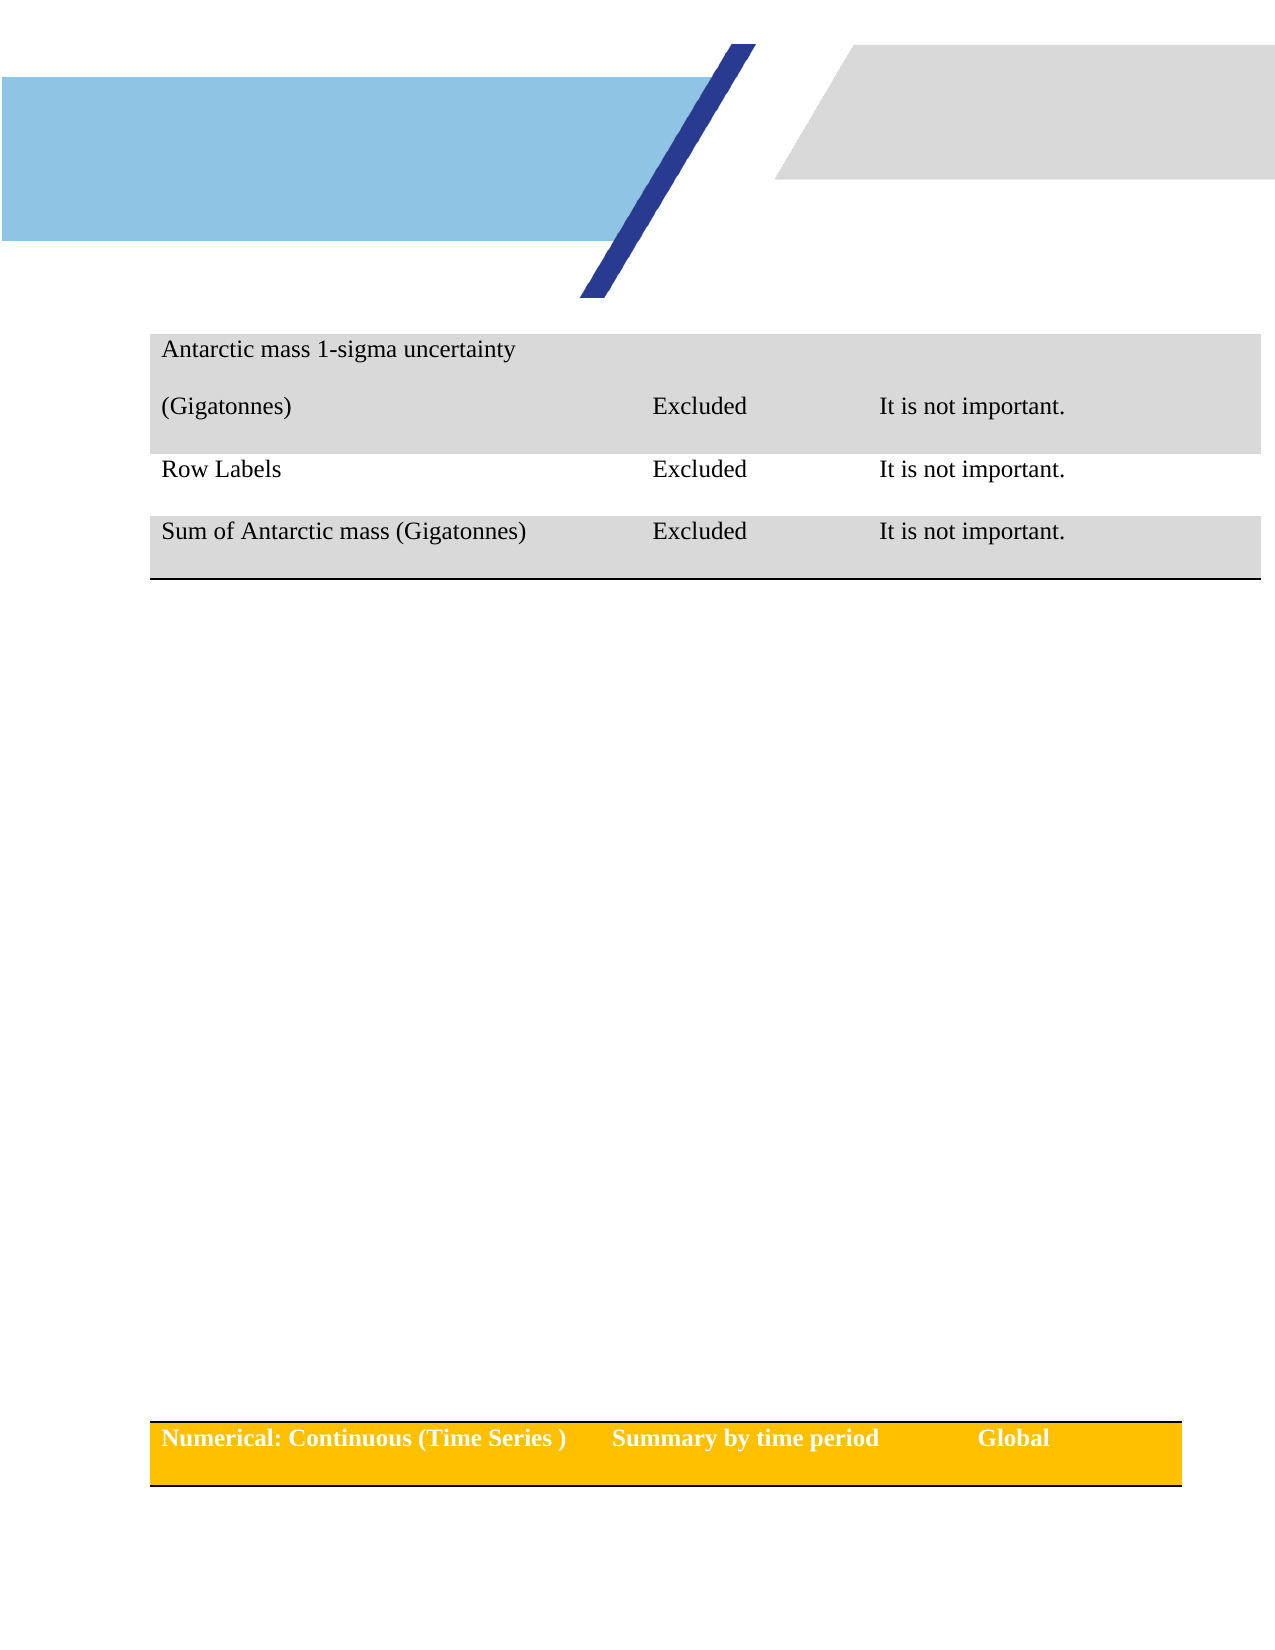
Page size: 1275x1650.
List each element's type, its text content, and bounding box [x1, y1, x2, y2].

table_cell Excluded [641, 334, 868, 454]
table_cell Sum of Antarctic mass (Gigatonnes) [150, 516, 641, 578]
table_cell Antarctic mass 1-sigma uncertainty (Gigatonnes) [150, 334, 641, 454]
table_header Numerical: Continuous (Time Series ) [150, 1423, 601, 1485]
table_cell Excluded [641, 454, 868, 516]
picture [1, 44, 756, 298]
picture [774, 44, 1275, 180]
table_header Global Temperature [966, 1423, 1182, 1485]
table_cell It is not important. [868, 334, 1261, 454]
table_cell It is not important. [868, 454, 1261, 516]
table_cell Row Labels [150, 454, 641, 516]
table_header Summary by time period (Yearly) [601, 1423, 966, 1485]
table_cell It is not important. [868, 516, 1261, 578]
table_cell Excluded [641, 516, 868, 578]
